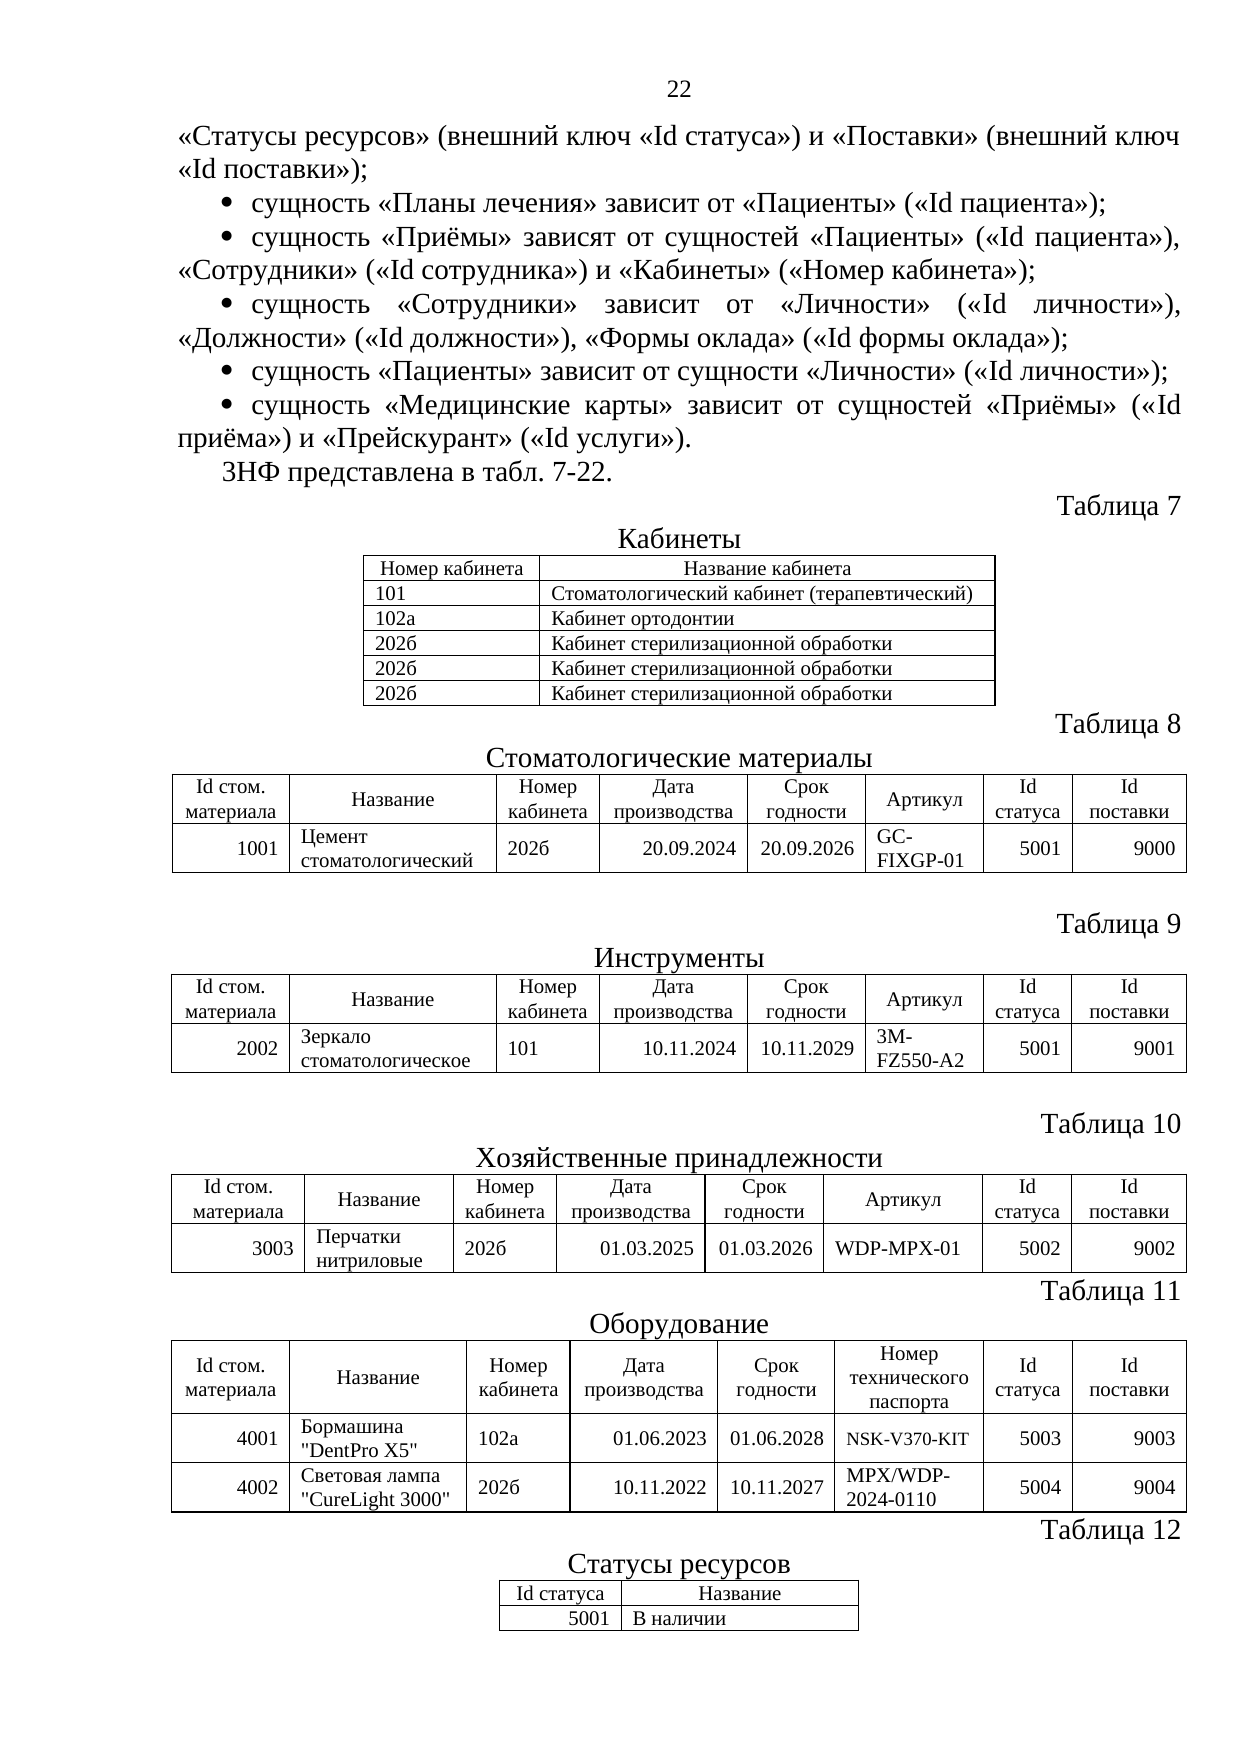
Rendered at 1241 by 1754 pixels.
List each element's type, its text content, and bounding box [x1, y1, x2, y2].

table_header Срок годности [706, 1175, 823, 1223]
table_cell 4002 [172, 1463, 289, 1511]
table_cell 20.09.2026 [748, 824, 865, 872]
table_header Id стом. материала [173, 775, 289, 823]
table_header Id статуса [984, 1341, 1072, 1413]
table_cell 9002 [1072, 1224, 1186, 1272]
table_cell 3003 [172, 1224, 304, 1272]
table_cell 10.11.2024 [600, 1024, 747, 1072]
table_header Id поставки [1072, 1175, 1186, 1223]
table_cell Световая лампа "CureLight 3000" [290, 1463, 466, 1511]
text Хозяйственные принадлежности [177, 1140, 1181, 1173]
table_cell 10.11.2029 [748, 1024, 865, 1072]
text Оборудование [177, 1306, 1181, 1340]
table_header Название [290, 1341, 466, 1413]
table_header Дата производства [571, 1341, 717, 1413]
table_header Дата производства [557, 1175, 704, 1223]
table_cell 5003 [984, 1414, 1072, 1462]
table_cell 01.03.2026 [706, 1224, 823, 1272]
table_cell 10.11.2022 [571, 1463, 717, 1511]
table_cell Зеркало стоматологическое [290, 1024, 496, 1072]
table_cell 101 [364, 581, 539, 605]
table_header Номер кабинета [454, 1175, 556, 1223]
table_cell 4001 [172, 1414, 289, 1462]
table_cell 9003 [1073, 1414, 1186, 1462]
table_cell Кабинет ортодонтии [540, 606, 994, 630]
table_cell MPX/WDP-2024-0110 [835, 1463, 983, 1511]
list сущность «Пациенты» зависит от сущности «Личности» («Id личности»); [177, 353, 1181, 387]
table_cell 3M-FZ550-A2 [866, 1024, 983, 1072]
text Таблица 9 [177, 906, 1181, 940]
list сущность «Сотрудники» зависит от «Личности» («Id личности»), «Должности» («Id должности»), «Формы оклада» («Id формы оклада»); [177, 286, 1181, 353]
table_header Срок годности [748, 975, 865, 1023]
table_cell 5004 [984, 1463, 1072, 1511]
table_cell Стоматологический кабинет (терапевтический) [540, 581, 994, 605]
table_header Артикул [866, 975, 983, 1023]
table_cell 9000 [1073, 824, 1186, 872]
table_cell 202б [364, 631, 539, 655]
text Таблица 12 [177, 1513, 1181, 1546]
table_cell 9001 [1072, 1024, 1186, 1072]
list сущность «Планы лечения» зависит от «Пациенты» («Id пациента»); [177, 185, 1181, 219]
table_cell 202б [467, 1463, 569, 1511]
list сущность «Медицинские карты» зависит от сущностей «Приёмы» («Id приёма») и «Прейскурант» («Id услуги»). [177, 387, 1181, 454]
table_cell 5001 [984, 1024, 1071, 1072]
table_cell 1001 [173, 824, 289, 872]
table_cell Бормашина "DentPro X5" [290, 1414, 466, 1462]
table_header Id стом. материала [172, 1175, 304, 1223]
table_cell 2002 [172, 1024, 289, 1072]
table_header Номер кабинета [497, 775, 599, 823]
table_cell 01.06.2028 [718, 1414, 834, 1462]
table_header Название кабинета [540, 556, 994, 580]
table_header Артикул [866, 775, 983, 823]
table_cell 5001 [500, 1606, 621, 1630]
table_cell 01.03.2025 [557, 1224, 704, 1272]
table_cell 5001 [984, 824, 1072, 872]
table_header Номер кабинета [364, 556, 539, 580]
table_header Название [305, 1175, 453, 1223]
text Таблица 8 [177, 706, 1181, 740]
table_header Id поставки [1073, 775, 1186, 823]
table_cell 01.06.2023 [571, 1414, 717, 1462]
table_cell 101 [497, 1024, 599, 1072]
table_cell Перчатки нитриловые [305, 1224, 453, 1272]
table_header Id статуса [984, 775, 1072, 823]
table_header Название [622, 1581, 858, 1605]
table_cell 202б [454, 1224, 556, 1272]
table_header Срок годности [748, 775, 865, 823]
table_cell NSK-V370-KIT [835, 1414, 983, 1462]
table_cell 5002 [983, 1224, 1071, 1272]
table_cell Кабинет стерилизационной обработки [540, 656, 994, 680]
table_cell 202б [497, 824, 599, 872]
table_header Id стом. материала [172, 975, 289, 1023]
table_header Id стом. материала [172, 1341, 289, 1413]
table_header Дата производства [600, 775, 747, 823]
table_cell 102а [467, 1414, 569, 1462]
table_header Дата производства [600, 975, 747, 1023]
table_cell В наличии [622, 1606, 858, 1630]
table_cell GC-FIXGP-01 [866, 824, 983, 872]
table_cell Кабинет стерилизационной обработки [540, 681, 994, 705]
table_cell 20.09.2024 [600, 824, 747, 872]
table_header Id поставки [1072, 975, 1186, 1023]
table_cell Кабинет стерилизационной обработки [540, 631, 994, 655]
list сущность «Приёмы» зависят от сущностей «Пациенты» («Id пациента»), «Сотрудники» («Id сотрудника») и «Кабинеты» («Номер кабинета»); [177, 219, 1181, 286]
table_header Id статуса [500, 1581, 621, 1605]
list 3НФ представлена в табл. 7-22. [222, 454, 1181, 488]
table_header Номер кабинета [467, 1341, 569, 1413]
table_header Артикул [824, 1175, 982, 1223]
table_header Название [290, 775, 496, 823]
text Инструменты [177, 940, 1181, 973]
text Таблица 7 [177, 488, 1181, 521]
text Таблица 11 [177, 1273, 1181, 1306]
table_cell 9004 [1073, 1463, 1186, 1511]
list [177, 118, 1181, 185]
text Кабинеты [177, 521, 1181, 555]
table_cell 10.11.2027 [718, 1463, 834, 1511]
text Стоматологические материалы [177, 740, 1181, 773]
table_header Id поставки [1073, 1341, 1186, 1413]
table_cell 202б [364, 656, 539, 680]
table_header Id статуса [983, 1175, 1071, 1223]
table_header Номер технического паспорта [835, 1341, 983, 1413]
table_cell Цемент стоматологический [290, 824, 496, 872]
table_header Id статуса [984, 975, 1071, 1023]
text Таблица 10 [177, 1106, 1181, 1140]
table_header Срок годности [718, 1341, 834, 1413]
table_cell 102а [364, 606, 539, 630]
table_cell WDP-MPX-01 [824, 1224, 982, 1272]
table_cell 202б [364, 681, 539, 705]
text Статусы ресурсов [177, 1546, 1181, 1579]
table_header Название [290, 975, 496, 1023]
table_header Номер кабинета [497, 975, 599, 1023]
